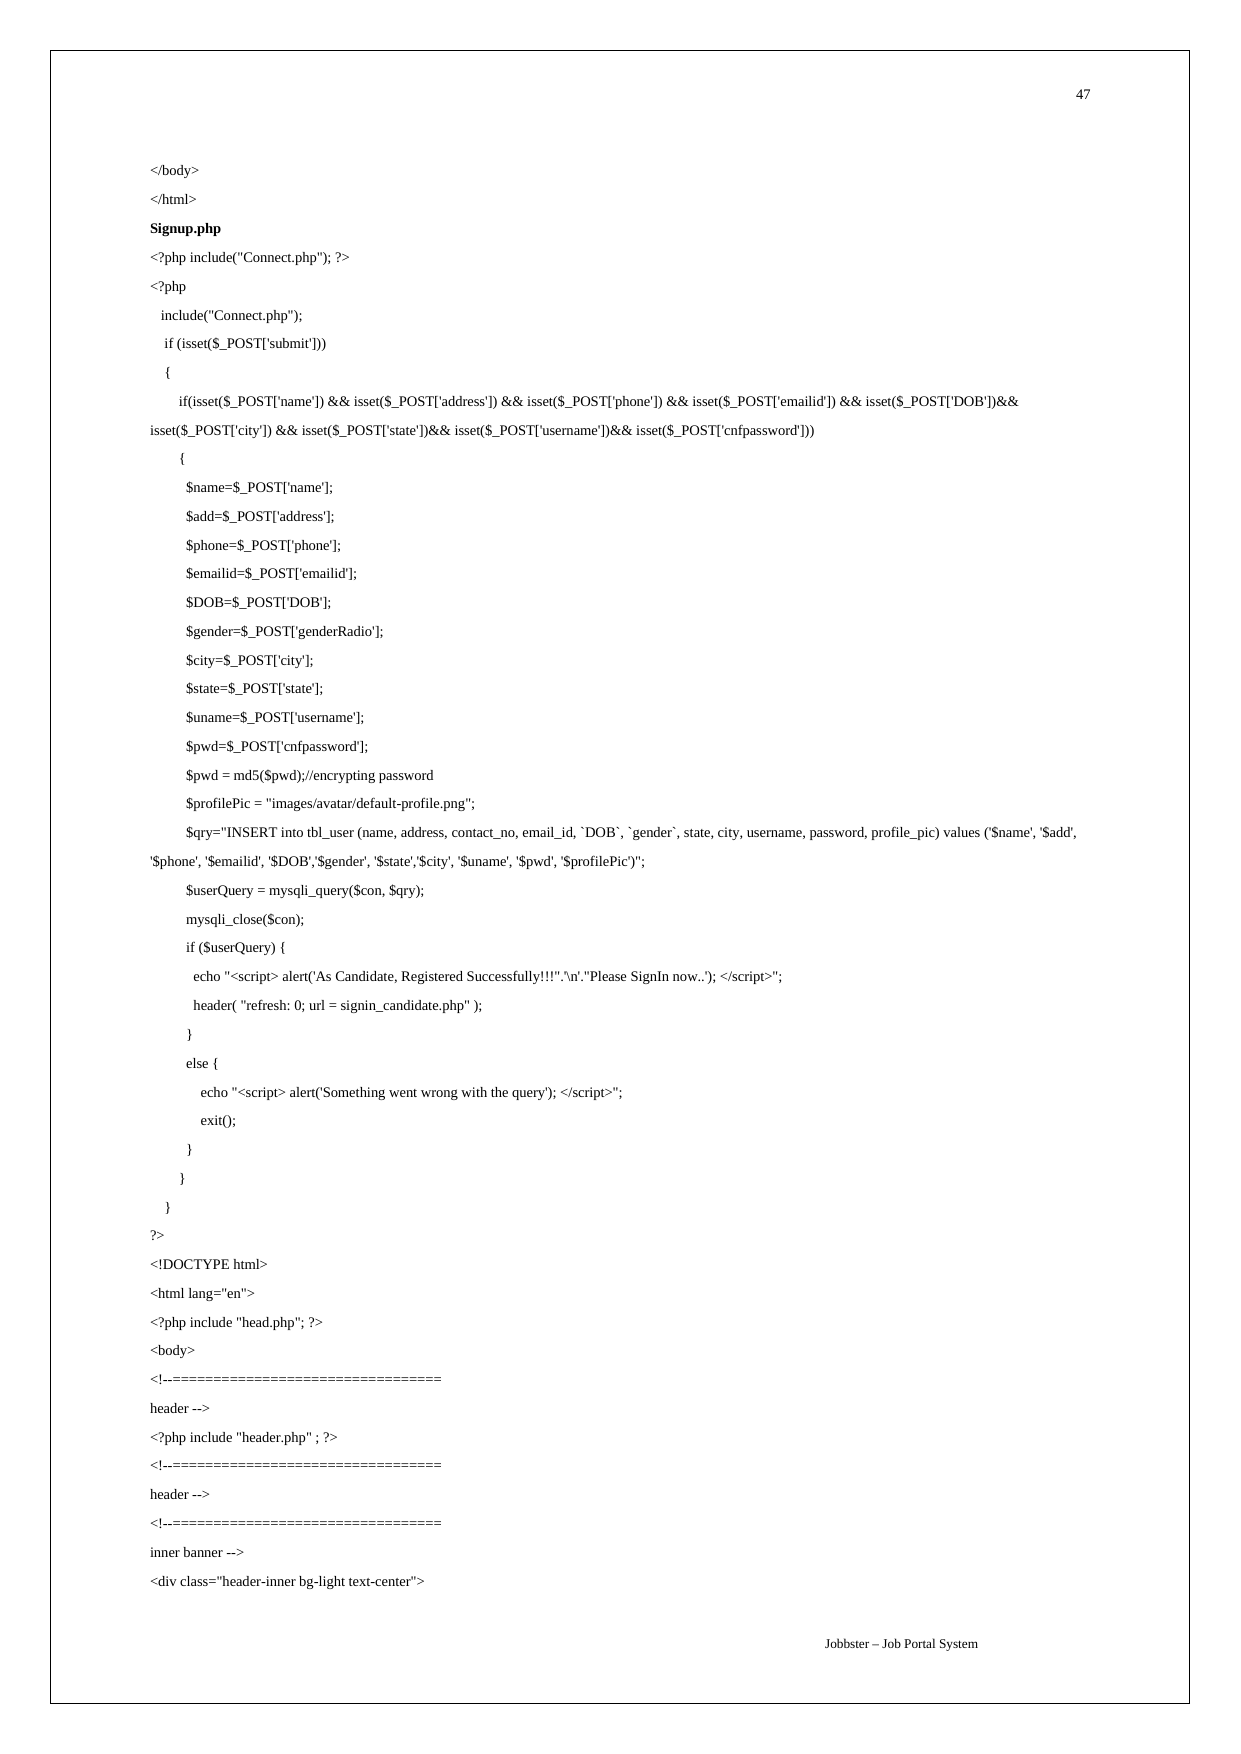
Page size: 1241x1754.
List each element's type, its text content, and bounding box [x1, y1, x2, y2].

text } [150, 1186, 1090, 1215]
text $pwd=$_POST['cnfpassword']; [150, 726, 1090, 754]
text header --> [150, 1474, 1090, 1503]
text { [150, 438, 1090, 467]
text </html> [150, 179, 1090, 207]
text } [150, 1014, 1090, 1043]
text $pwd = md5($pwd);//encrypting password [150, 754, 1090, 783]
text header --> [150, 1388, 1090, 1416]
text include("Connect.php"); [150, 294, 1090, 323]
text if (isset($_POST['submit'])) [150, 323, 1090, 352]
text <?php include "head.php"; ?> [150, 1301, 1090, 1330]
text { [150, 352, 1090, 381]
text $gender=$_POST['genderRadio']; [150, 611, 1090, 639]
text $profilePic = "images/avatar/default-profile.png"; [150, 783, 1090, 812]
text <!DOCTYPE html> [150, 1244, 1090, 1273]
text } [150, 1129, 1090, 1158]
text else { [150, 1043, 1090, 1071]
text if(isset($_POST['name']) && isset($_POST['address']) && isset($_POST['phone']) && isset($_POST['emailid']) && isset($_POST['DOB'])&& isset($_POST['city']) && isset($_POST['state'])&& isset($_POST['username'])&& isset($_POST['cnfpassword'])) [150, 381, 1090, 438]
text $state=$_POST['state']; [150, 668, 1090, 697]
text header( "refresh: 0; url = signin_candidate.php" ); [150, 985, 1090, 1014]
text echo "<script> alert('Something went wrong with the query'); </script>"; [150, 1071, 1090, 1100]
text if ($userQuery) { [150, 927, 1090, 956]
text <?php include "header.php" ; ?> [150, 1416, 1090, 1445]
text Signup.php [150, 208, 1090, 237]
text ?> [150, 1215, 1090, 1244]
text exit(); [150, 1100, 1090, 1129]
text <body> [150, 1330, 1090, 1359]
text $qry="INSERT into tbl_user (name, address, contact_no, email_id, `DOB`, `gender`, state, city, username, password, profile_pic) values ('$name', '$add', '$phone', '$emailid', '$DOB','$gender', '$state','$city', '$uname', '$pwd', '$profilePic')"; [150, 812, 1090, 870]
text mysqli_close($con); [150, 898, 1090, 927]
text $name=$_POST['name']; [150, 467, 1090, 496]
text $add=$_POST['address']; [150, 496, 1090, 524]
text $uname=$_POST['username']; [150, 697, 1090, 726]
text $phone=$_POST['phone']; [150, 524, 1090, 553]
text <!--================================= [150, 1503, 1090, 1532]
text <!--================================= [150, 1359, 1090, 1388]
text $userQuery = mysqli_query($con, $qry); [150, 870, 1090, 898]
text } [150, 1158, 1090, 1186]
text echo "<script> alert('As Candidate, Registered Successfully!!!".'\n'."Please SignIn now..'); </script>"; [150, 956, 1090, 985]
text $emailid=$_POST['emailid']; [150, 553, 1090, 582]
text <!--================================= [150, 1445, 1090, 1474]
text </body> [150, 150, 1090, 179]
text <html lang="en"> [150, 1273, 1090, 1301]
text <?php include("Connect.php"); ?> [150, 237, 1090, 266]
text <?php [150, 266, 1090, 294]
text inner banner --> [150, 1532, 1090, 1560]
text <div class="header-inner bg-light text-center"> [150, 1560, 1090, 1589]
text $city=$_POST['city']; [150, 639, 1090, 668]
text $DOB=$_POST['DOB']; [150, 582, 1090, 611]
